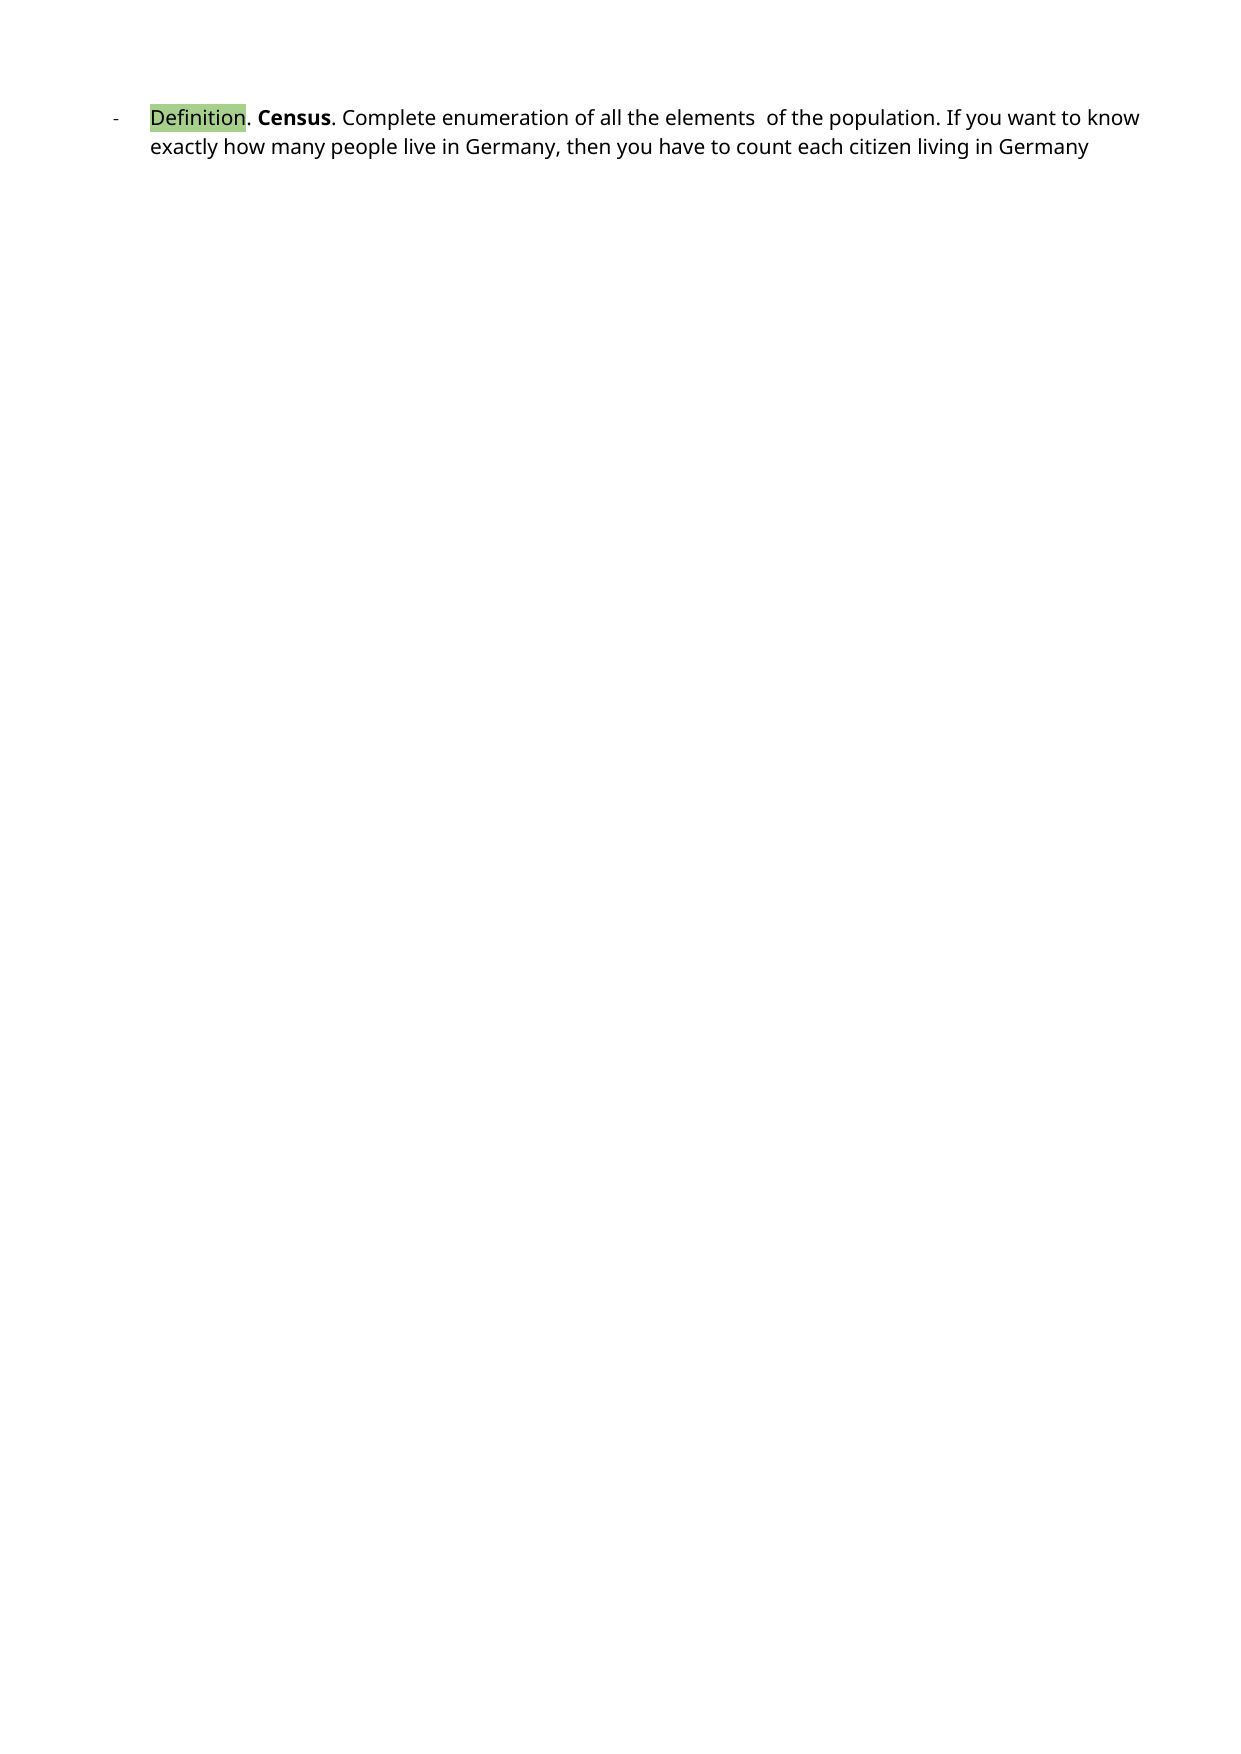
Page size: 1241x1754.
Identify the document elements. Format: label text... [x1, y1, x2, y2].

list Definition. Census. Complete enumeration of all the elements of the population. If you want to know exactly how many people live in Germany, then you have to count each citizen living in Germany [112, 103, 1165, 160]
